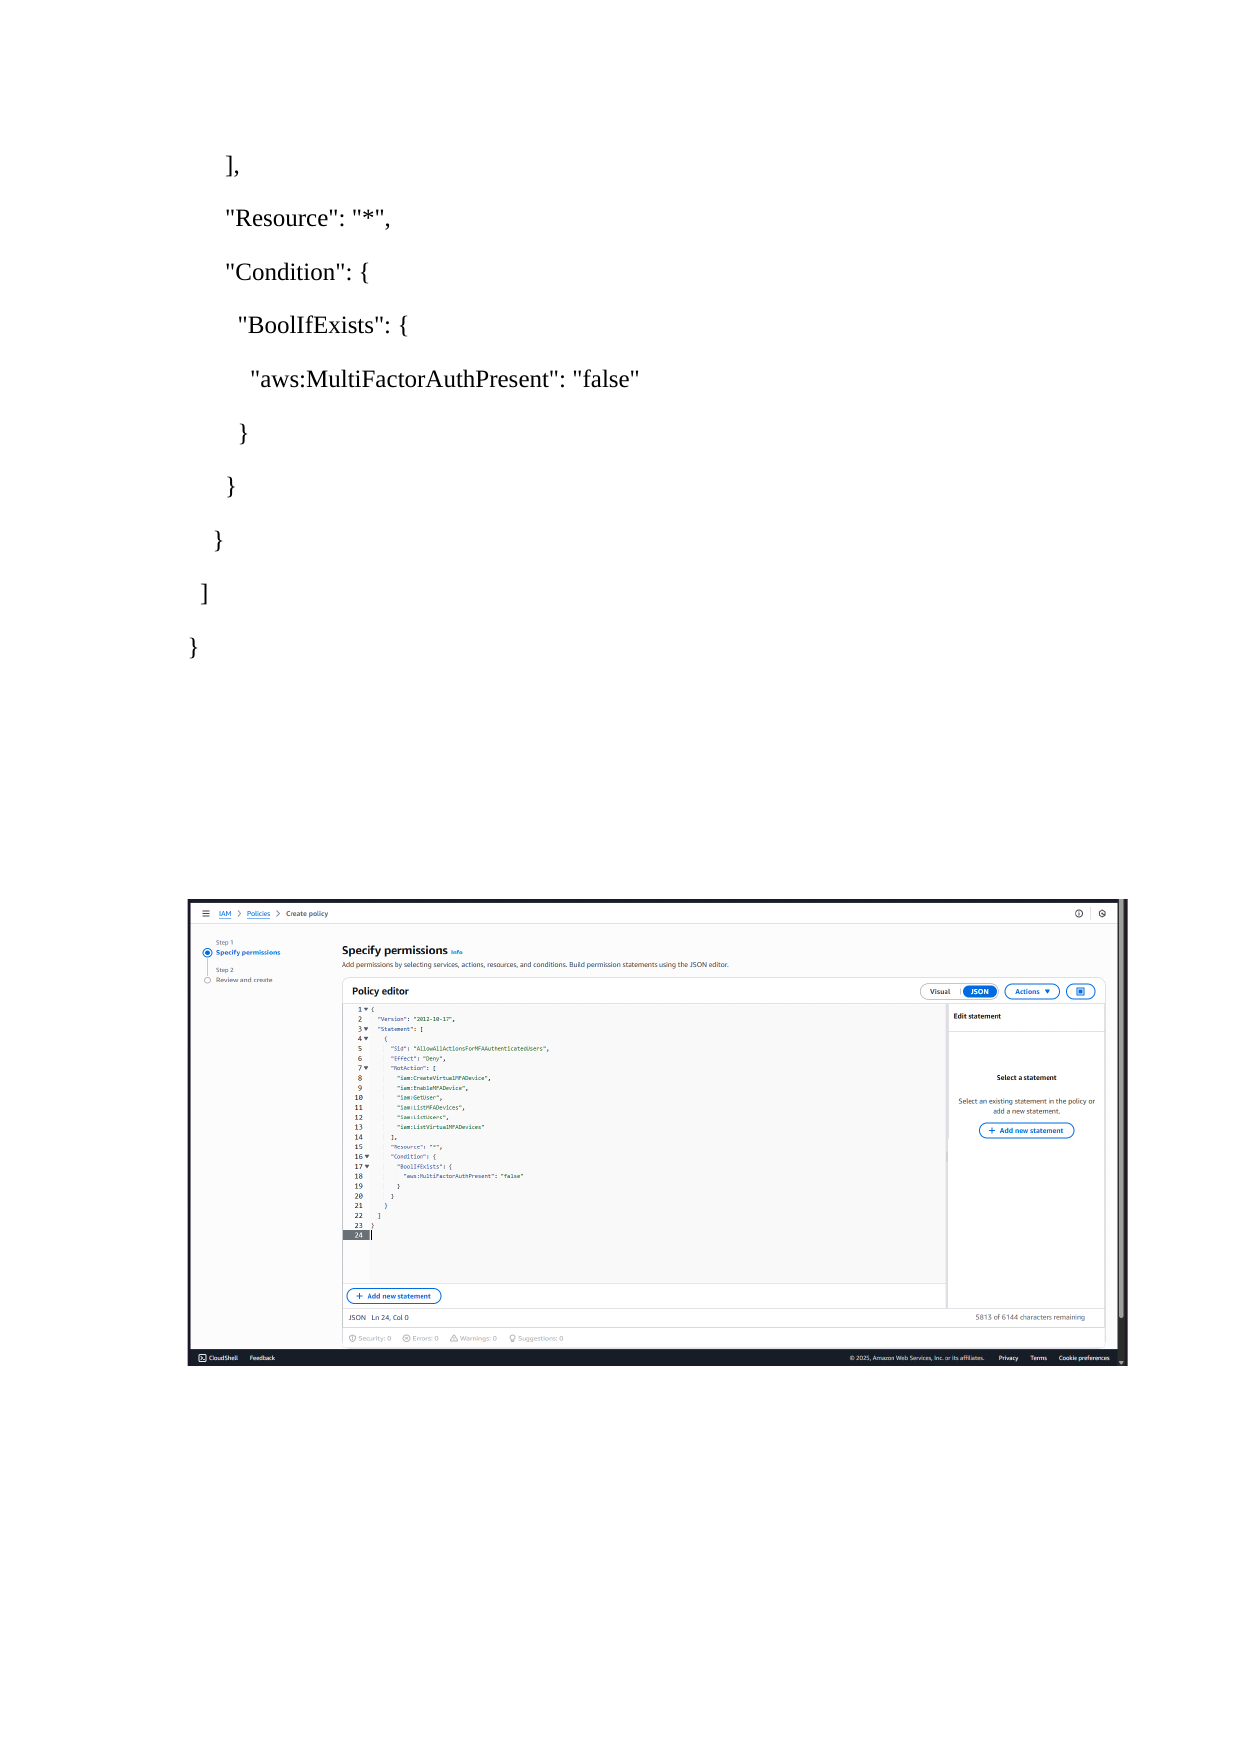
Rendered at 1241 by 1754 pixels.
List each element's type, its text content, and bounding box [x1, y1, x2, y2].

picture [187, 899, 1128, 1366]
text } [187, 418, 1090, 446]
text } [187, 471, 1090, 500]
text ] [187, 578, 1090, 607]
text } [187, 632, 1090, 661]
text ], [187, 150, 1090, 179]
text "Condition": { [187, 257, 1090, 286]
text } [187, 525, 1090, 553]
text "BoolIfExists": { [187, 311, 1090, 339]
text "Resource": "*", [187, 203, 1090, 232]
text "aws:MultiFactorAuthPresent": "false" [187, 364, 1090, 393]
